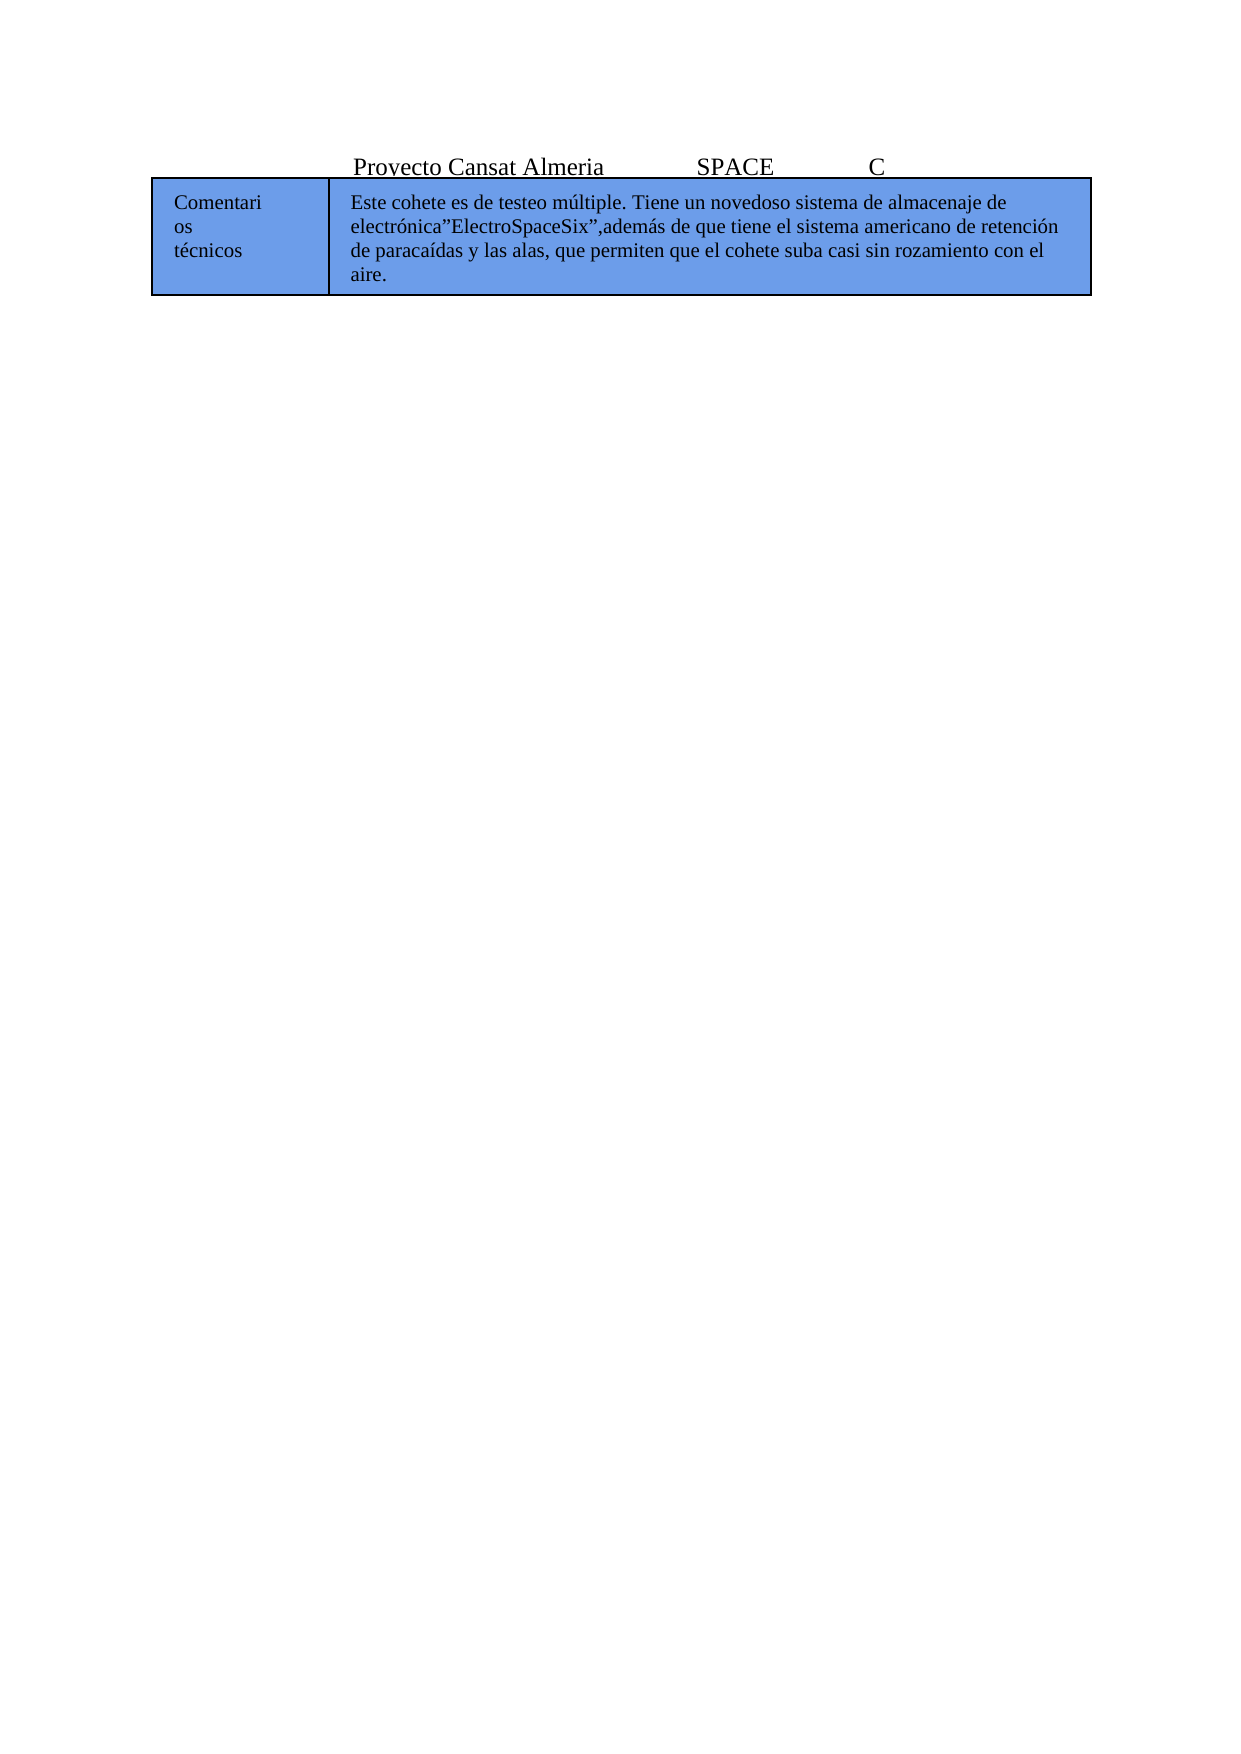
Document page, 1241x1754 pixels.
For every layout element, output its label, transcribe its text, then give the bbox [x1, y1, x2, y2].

table_cell Este cohete es de testeo múltiple. Tiene un novedoso sistema de almacenaje de electrónica”ElectroSpaceSix”,además de que tiene el sistema americano de retención de paracaídas y las alas, que permiten que el cohete suba casi sin rozamiento con el aire. [330, 179, 1090, 294]
table_cell Comentarios técnicos [153, 179, 328, 294]
